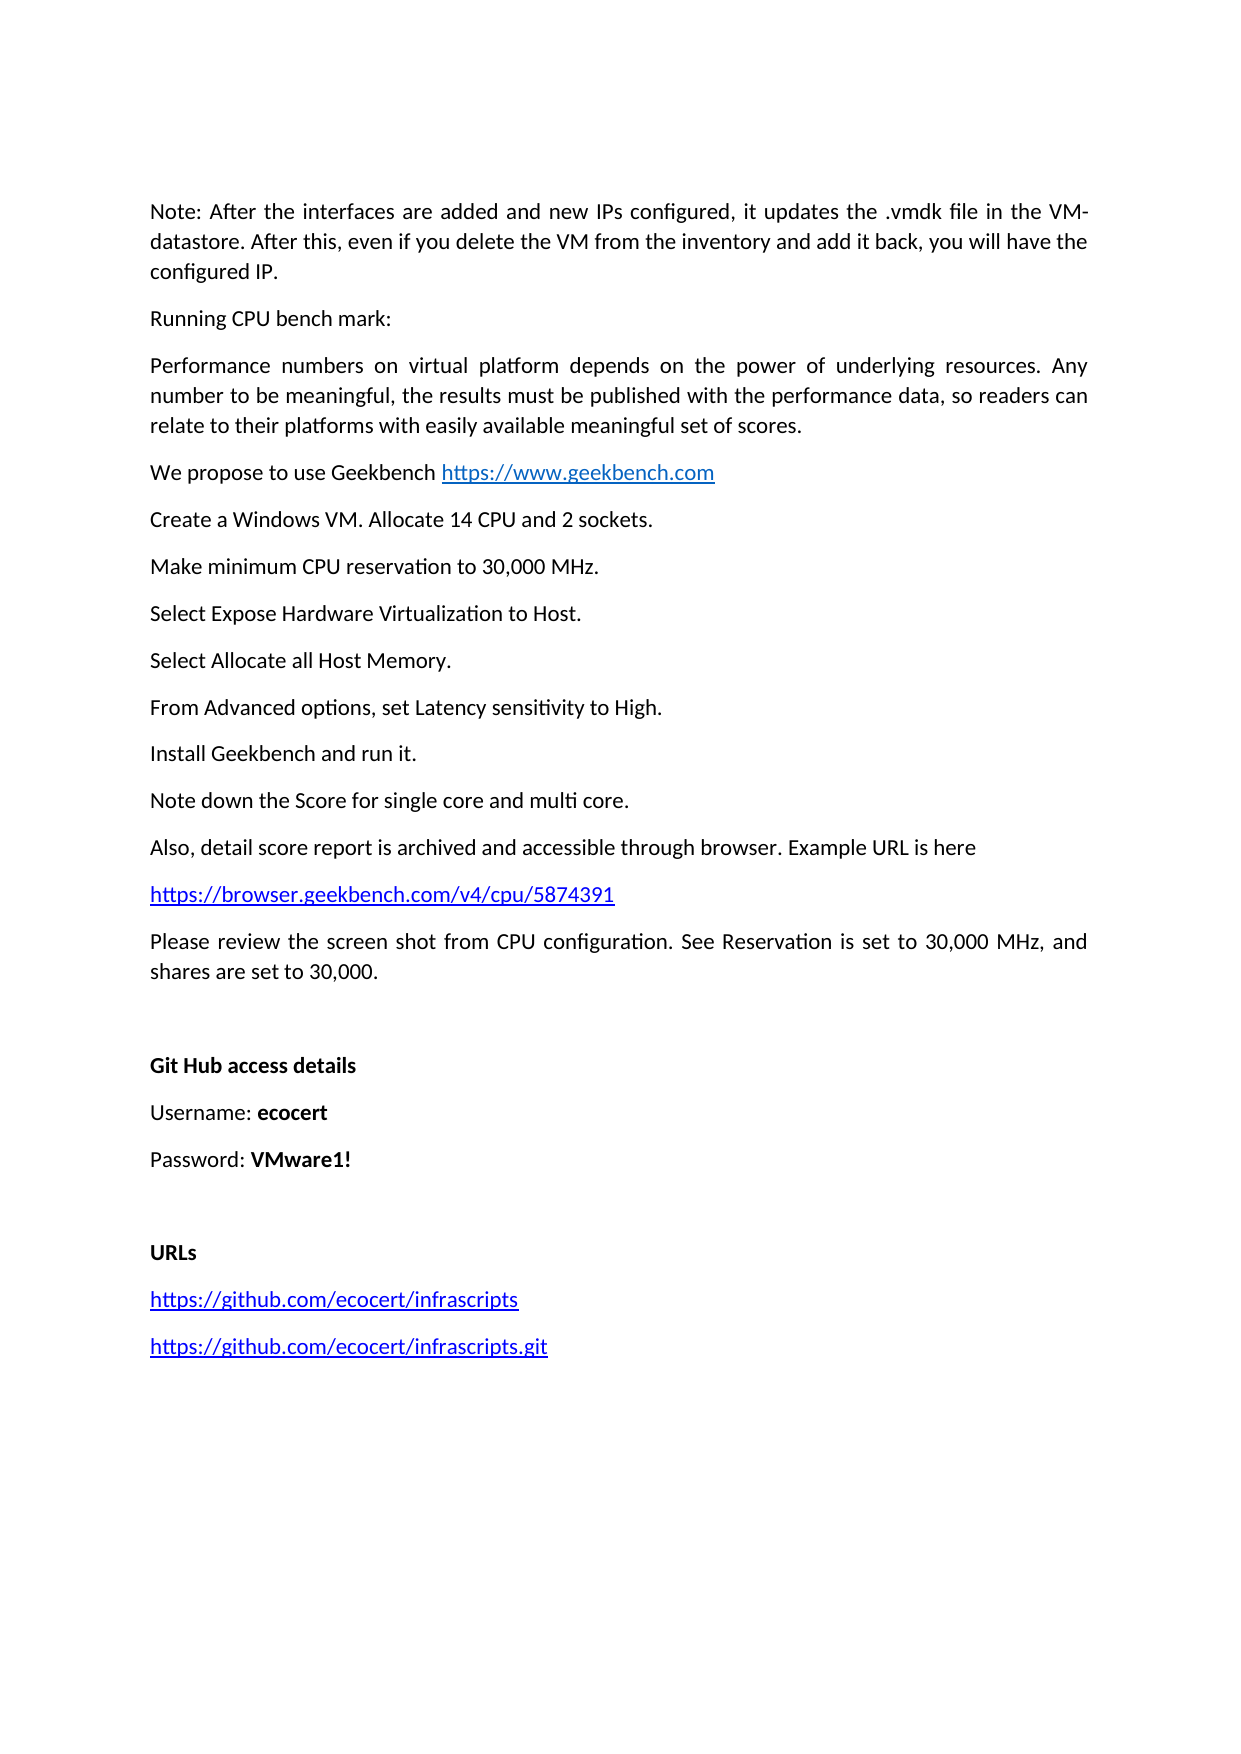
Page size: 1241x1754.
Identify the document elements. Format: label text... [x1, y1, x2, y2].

text Password: VMware1! [150, 1145, 1090, 1173]
text Also, detail score report is archived and accessible through browser. Example URL is here [150, 833, 1090, 861]
text From Advanced options, set Latency sensitivity to High. [150, 693, 1090, 721]
text Running CPU bench mark: [150, 304, 1090, 332]
text Create a Windows VM. Allocate 14 CPU and 2 sockets. [150, 505, 1090, 533]
text URLs [150, 1238, 1090, 1267]
text Please review the screen shot from CPU configuration. See Reservation is set to 30,000 MHz, and shares are set to 30,000. [150, 927, 1090, 985]
text Note: After the interfaces are added and new IPs configured, it updates the .vmdk file in the VM-datastore. After this, even if you delete the VM from the inventory and add it back, you will have the configured IP. [150, 197, 1090, 285]
text Install Geekbench and run it. [150, 739, 1090, 768]
text Performance numbers on virtual platform depends on the power of underlying resources. Any number to be meaningful, the results must be published with the performance data, so readers can relate to their platforms with easily available meaningful set of scores. [150, 351, 1090, 439]
text Make minimum CPU reservation to 30,000 MHz. [150, 552, 1090, 580]
text Note down the Score for single core and multi core. [150, 786, 1090, 814]
text Select Allocate all Host Memory. [150, 646, 1090, 674]
text https://browser.geekbench.com/v4/cpu/5874391 [150, 880, 1090, 908]
text Git Hub access details [150, 1051, 1090, 1079]
text Username: ecocert [150, 1098, 1090, 1126]
text Select Expose Hardware Virtualization to Host. [150, 599, 1090, 627]
text https://github.com/ecocert/infrascripts.git [150, 1332, 1090, 1360]
text We propose to use Geekbench https://www.geekbench.com [150, 458, 1090, 486]
text https://github.com/ecocert/infrascripts [150, 1285, 1090, 1313]
